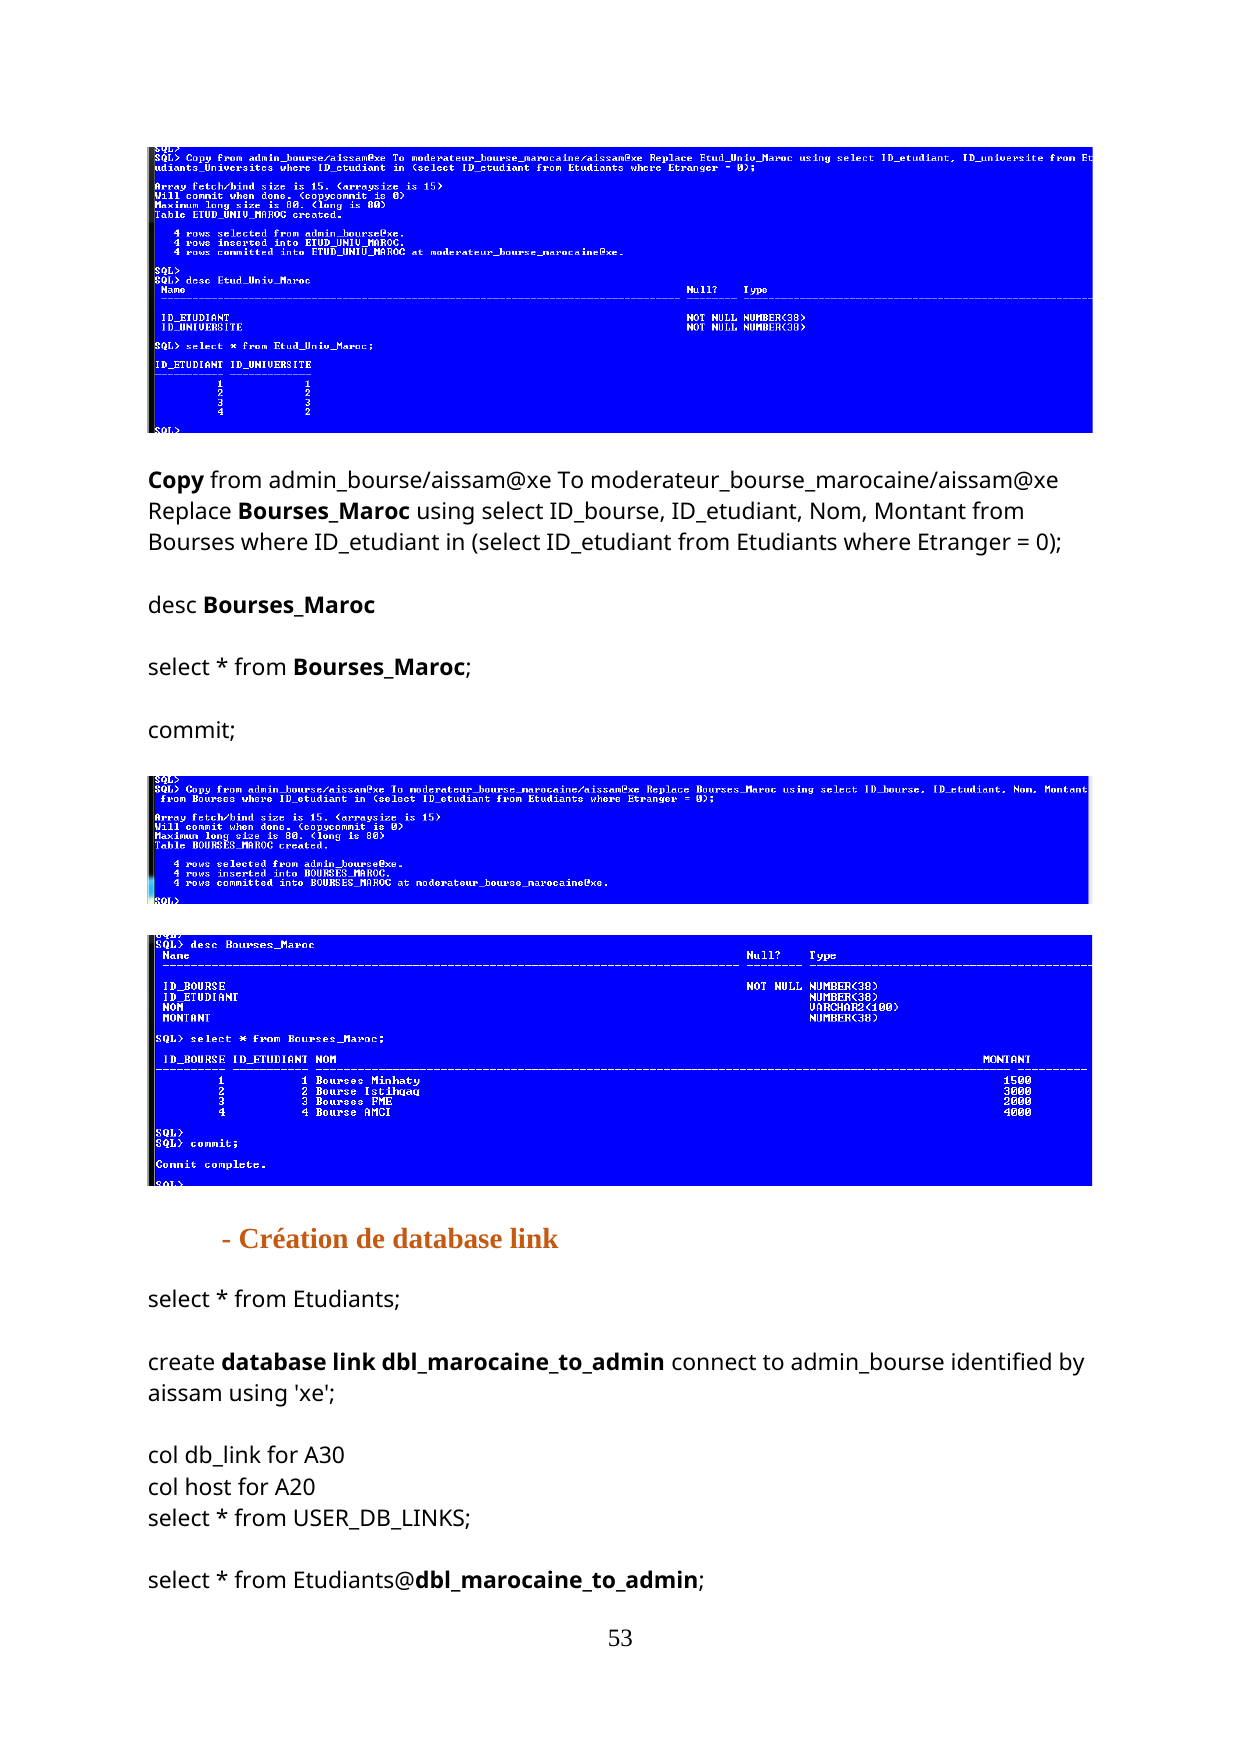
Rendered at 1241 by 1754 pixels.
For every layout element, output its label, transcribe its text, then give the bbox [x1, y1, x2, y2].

text select * from USER_DB_LINKS; [148, 1502, 1093, 1533]
text select * from Bourses_Maroc; [148, 651, 1093, 682]
text col host for A20 [148, 1471, 1093, 1502]
text desc Bourses_Maroc [148, 589, 1093, 620]
text select * from Etudiants; [148, 1283, 1093, 1314]
text col db_link for A30 [148, 1439, 1093, 1471]
picture [147, 776, 1093, 904]
text select * from Etudiants@dbl_marocaine_to_admin; [148, 1564, 1093, 1596]
text - Création de database link [221, 1221, 1093, 1254]
picture [147, 147, 1093, 433]
picture [147, 935, 1093, 1186]
text create database link dbl_marocaine_to_admin connect to admin_bourse identified by aissam using 'xe'; [148, 1346, 1093, 1408]
text Copy from admin_bourse/aissam@xe To moderateur_bourse_marocaine/aissam@xe Replace Bourses_Maroc using select ID_bourse, ID_etudiant, Nom, Montant from Bourses where ID_etudiant in (select ID_etudiant from Etudiants where Etranger = 0); [148, 464, 1093, 557]
text commit; [148, 714, 1093, 745]
